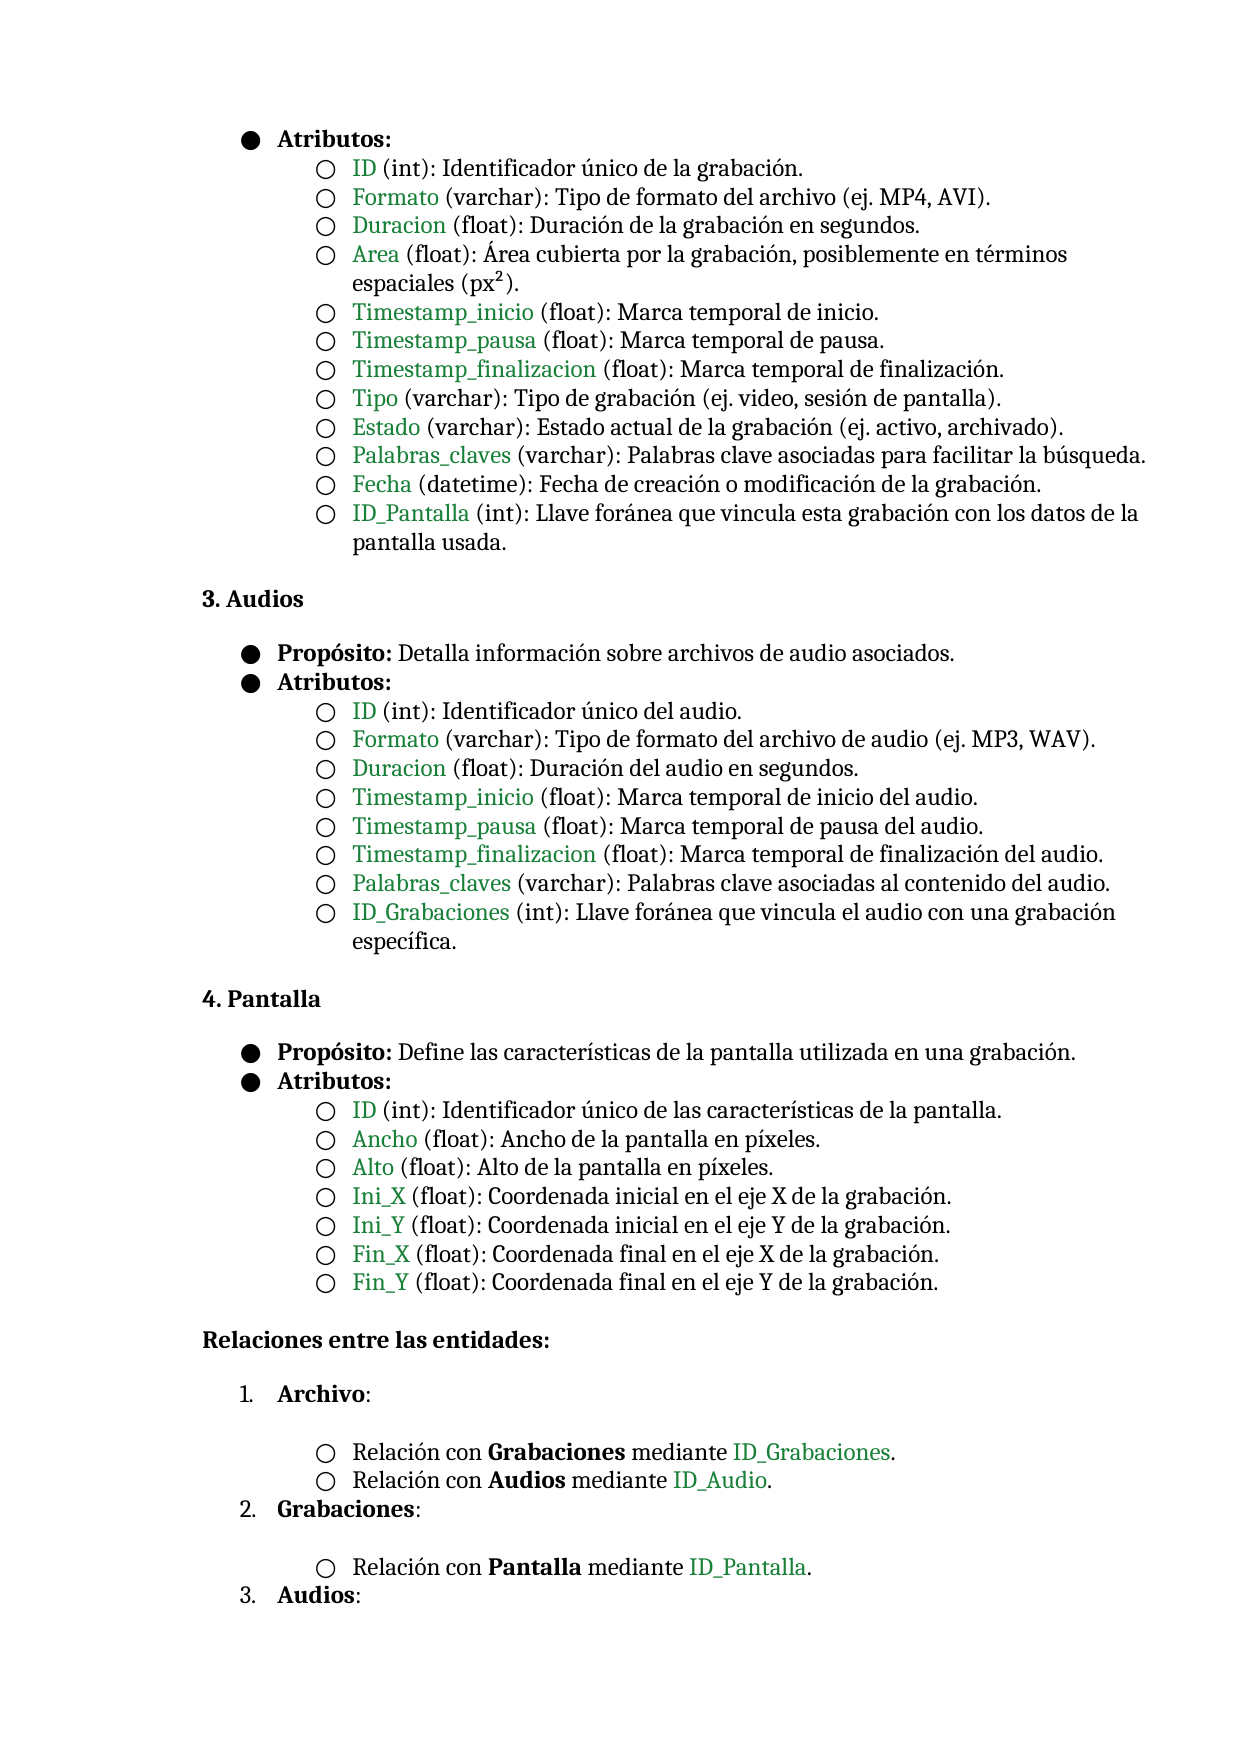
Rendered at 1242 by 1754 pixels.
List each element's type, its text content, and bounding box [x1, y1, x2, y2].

list Duracion (float): Duración de la grabación en segundos. [314, 211, 1152, 240]
list Atributos: [239, 668, 1152, 697]
list ID_Pantalla (int): Llave foránea que vincula esta grabación con los datos de la pantalla usada. [314, 499, 1152, 556]
list Relación con Audios mediante ID_Audio. [314, 1466, 1152, 1495]
list Alto (float): Alto de la pantalla en píxeles. [314, 1153, 1152, 1182]
list Timestamp_pausa (float): Marca temporal de pausa. [314, 326, 1152, 355]
list Timestamp_pausa (float): Marca temporal de pausa del audio. [314, 812, 1152, 840]
list Relación con Pantalla mediante ID_Pantalla. [314, 1552, 1152, 1581]
list Propósito: Detalla información sobre archivos de audio asociados. [239, 639, 1152, 668]
list Palabras_claves (varchar): Palabras clave asociadas al contenido del audio. [314, 869, 1152, 898]
list Ini_Y (float): Coordenada inicial en el eje Y de la grabación. [314, 1211, 1152, 1239]
subtitle Relaciones entre las entidades: [202, 1326, 1141, 1355]
list Timestamp_finalizacion (float): Marca temporal de finalización del audio. [314, 840, 1152, 869]
list Estado (varchar): Estado actual de la grabación (ej. activo, archivado). [314, 412, 1152, 441]
list Atributos: [239, 125, 1152, 154]
list Timestamp_inicio (float): Marca temporal de inicio del audio. [314, 783, 1152, 812]
list Fecha (datetime): Fecha de creación o modificación de la grabación. [314, 470, 1152, 499]
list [314, 1437, 1152, 1466]
list ID (int): Identificador único de las características de la pantalla. [314, 1096, 1152, 1124]
list Duracion (float): Duración del audio en segundos. [314, 754, 1152, 783]
list Formato (varchar): Tipo de formato del archivo de audio (ej. MP3, WAV). [314, 725, 1152, 754]
subtitle 3. Audios [202, 585, 1141, 614]
list Fin_Y (float): Coordenada final en el eje Y de la grabación. [314, 1268, 1152, 1297]
list Grabaciones: [239, 1495, 1152, 1552]
list Formato (varchar): Tipo de formato del archivo (ej. MP4, AVI). [314, 182, 1152, 211]
list Propósito: Define las características de la pantalla utilizada en una grabación. [239, 1038, 1152, 1067]
list Ancho (float): Ancho de la pantalla en píxeles. [314, 1124, 1152, 1153]
list Tipo (varchar): Tipo de grabación (ej. video, sesión de pantalla). [314, 384, 1152, 412]
list Timestamp_inicio (float): Marca temporal de inicio. [314, 297, 1152, 326]
list ID (int): Identificador único del audio. [314, 697, 1152, 725]
subtitle 4. Pantalla [202, 984, 1141, 1013]
list Area (float): Área cubierta por la grabación, posiblemente en términos espaciales (px²). [314, 240, 1152, 297]
list Ini_X (float): Coordenada inicial en el eje X de la grabación. [314, 1182, 1152, 1211]
list Audios: [239, 1581, 1152, 1639]
list Timestamp_finalizacion (float): Marca temporal de finalización. [314, 355, 1152, 384]
list Fin_X (float): Coordenada final en el eje X de la grabación. [314, 1239, 1152, 1268]
list ID_Grabaciones (int): Llave foránea que vincula el audio con una grabación específica. [314, 898, 1152, 955]
list Palabras_claves (varchar): Palabras clave asociadas para facilitar la búsqueda. [314, 441, 1152, 470]
list Archivo: [239, 1380, 1152, 1437]
list ID (int): Identificador único de la grabación. [314, 154, 1152, 182]
list Atributos: [239, 1067, 1152, 1096]
